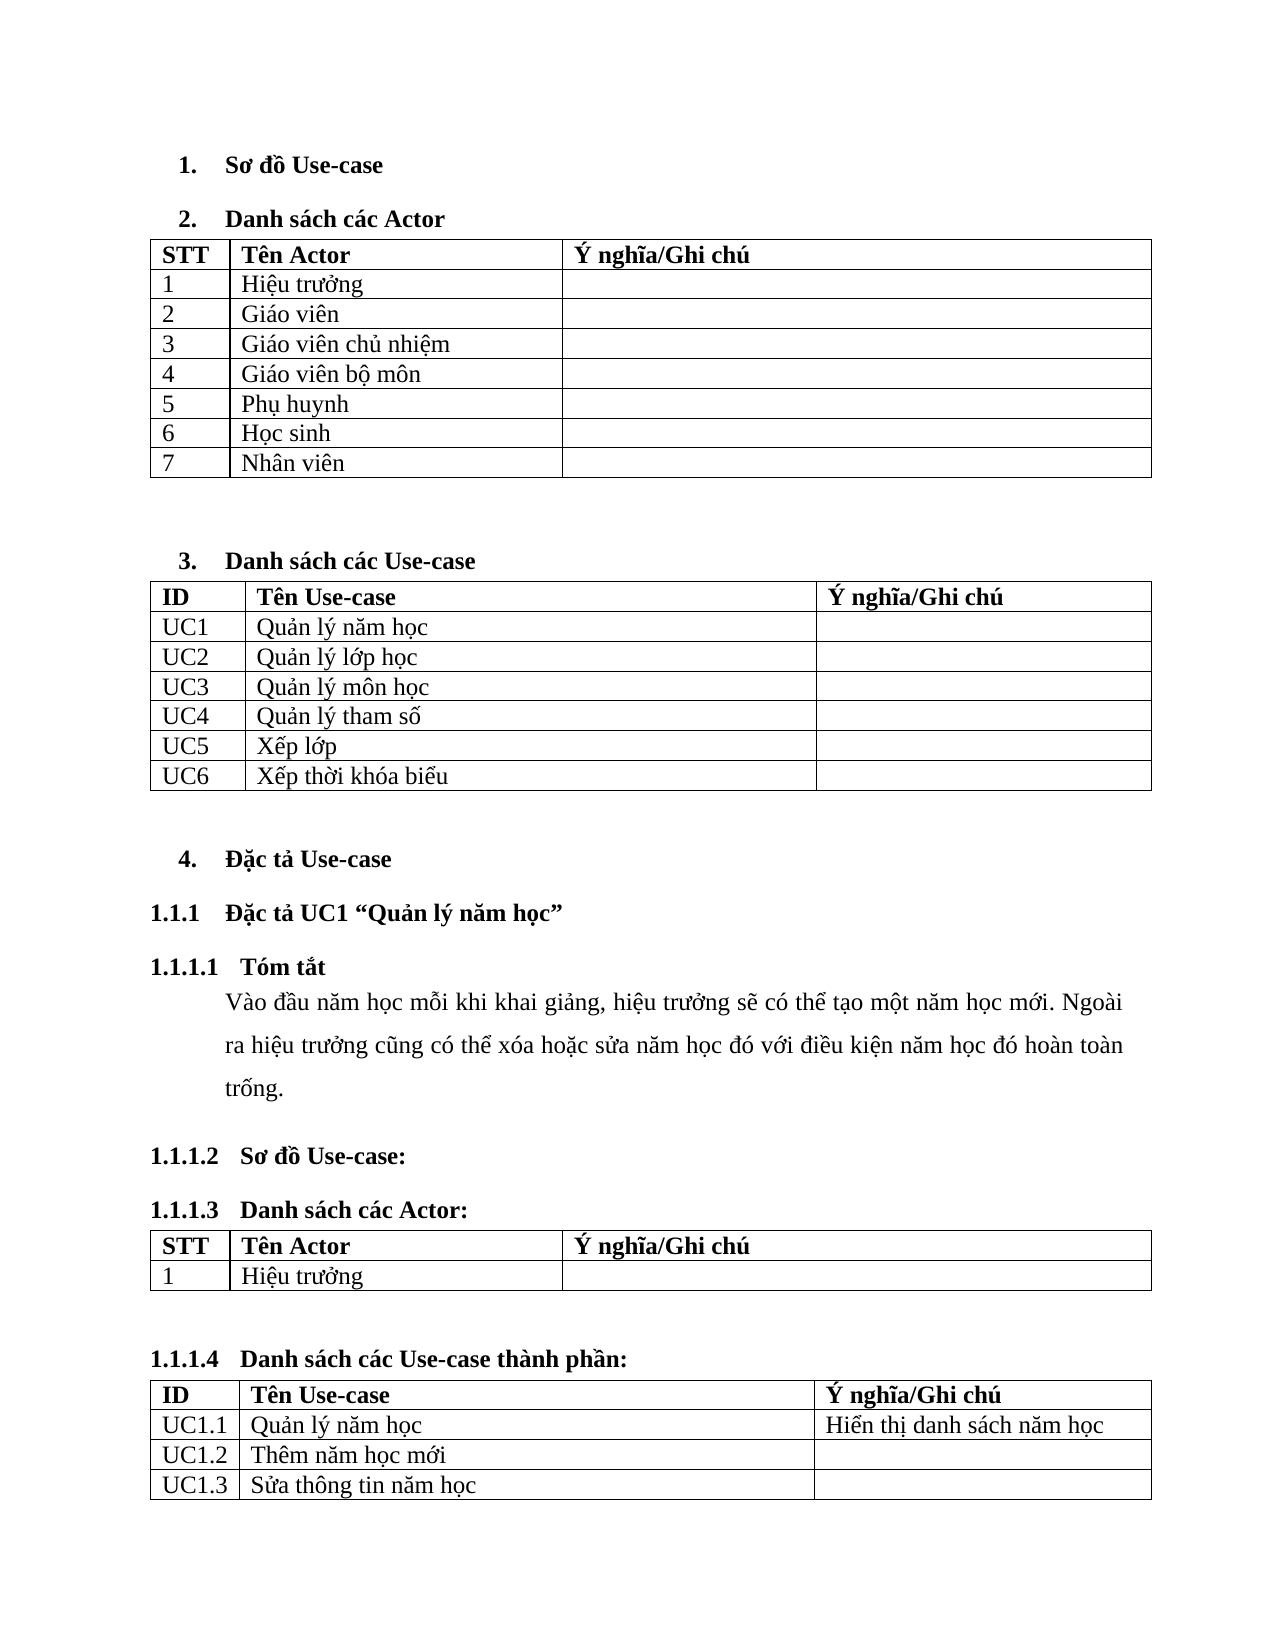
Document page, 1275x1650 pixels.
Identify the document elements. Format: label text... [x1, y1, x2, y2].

table_header STT [151, 240, 229, 268]
table_cell [563, 448, 1151, 477]
table_cell 7 [151, 448, 229, 477]
table_cell 5 [151, 389, 229, 417]
table_cell Giáo viên [231, 299, 562, 328]
table_cell UC1.1 [151, 1410, 239, 1439]
table_cell Học sinh [231, 419, 562, 447]
table_cell Giáo viên bộ môn [231, 359, 562, 388]
table_cell Sửa thông tin năm học [240, 1470, 814, 1499]
table_header Tên Use-case [240, 1381, 814, 1409]
table_cell 1 [151, 270, 229, 298]
table_cell 6 [151, 419, 229, 447]
table_cell [563, 270, 1151, 298]
table_cell UC1.2 [151, 1440, 239, 1469]
table_header STT [151, 1231, 229, 1260]
table_cell 1 [151, 1261, 229, 1290]
table_header Tên Actor [231, 1231, 562, 1260]
table_cell 3 [151, 329, 229, 358]
subtitle Danh sách các Actor: [150, 1195, 1125, 1224]
table_cell UC1.3 [151, 1470, 239, 1499]
table_cell [817, 701, 1151, 730]
subtitle Đặc tả Use-case [187, 844, 1125, 873]
table_cell Hiển thị danh sách năm học [815, 1410, 1151, 1439]
table_cell Xếp lớp [246, 731, 816, 760]
table_header Ý nghĩa/Ghi chú [563, 1231, 1151, 1260]
table_cell Hiệu trưởng [231, 270, 562, 298]
table_cell [817, 761, 1151, 790]
table_cell [817, 612, 1151, 641]
table_cell 2 [151, 299, 229, 328]
table_header Ý nghĩa/Ghi chú [817, 582, 1151, 611]
table_cell Xếp thời khóa biểu [246, 761, 816, 790]
table_cell UC5 [151, 731, 245, 760]
table_cell [817, 642, 1151, 671]
table_cell Hiệu trưởng [231, 1261, 562, 1290]
table_cell [563, 359, 1151, 388]
table_cell Quản lý năm học [240, 1410, 814, 1439]
table_cell [563, 419, 1151, 447]
subtitle Sơ đồ Use-case: [150, 1141, 1125, 1170]
table_cell Thêm năm học mới [240, 1440, 814, 1469]
table_cell Nhân viên [231, 448, 562, 477]
table_cell Giáo viên chủ nhiệm [231, 329, 562, 358]
text Vào đầu năm học mỗi khi khai giảng, hiệu trưởng sẽ có thể tạo một năm học mới. Ngoài ra hiệu trưởng cũng có thể xóa hoặc sửa năm học đó với điều kiện năm học đó hoàn toàn trống. [225, 987, 1125, 1102]
table_cell [815, 1440, 1151, 1469]
table_header Tên Actor [231, 240, 562, 268]
table_cell Quản lý tham số [246, 701, 816, 730]
table_header ID [151, 582, 245, 611]
subtitle Sơ đồ Use-case [187, 150, 1125, 179]
table_cell [563, 389, 1151, 417]
subtitle Danh sách các Use-case thành phần: [150, 1344, 1125, 1373]
table_cell UC3 [151, 672, 245, 700]
table_cell UC1 [151, 612, 245, 641]
subtitle Danh sách các Actor [187, 204, 1125, 232]
subtitle Đặc tả UC1 “Quản lý năm học” [150, 898, 1125, 927]
table_cell [563, 1261, 1151, 1290]
table_cell UC2 [151, 642, 245, 671]
table_cell [817, 672, 1151, 700]
table_cell Quản lý môn học [246, 672, 816, 700]
table_cell 4 [151, 359, 229, 388]
table_cell UC4 [151, 701, 245, 730]
table_cell UC6 [151, 761, 245, 790]
subtitle Danh sách các Use-case [187, 546, 1125, 575]
table_header ID [151, 1381, 239, 1409]
table_header Tên Use-case [246, 582, 816, 611]
table_header Ý nghĩa/Ghi chú [563, 240, 1151, 268]
table_cell [817, 731, 1151, 760]
table_cell [563, 329, 1151, 358]
table_cell [563, 299, 1151, 328]
table_cell Quản lý năm học [246, 612, 816, 641]
subtitle Tóm tắt [150, 952, 1125, 981]
table_cell [815, 1470, 1151, 1499]
table_cell Phụ huynh [231, 389, 562, 417]
table_header Ý nghĩa/Ghi chú [815, 1381, 1151, 1409]
table_cell Quản lý lớp học [246, 642, 816, 671]
